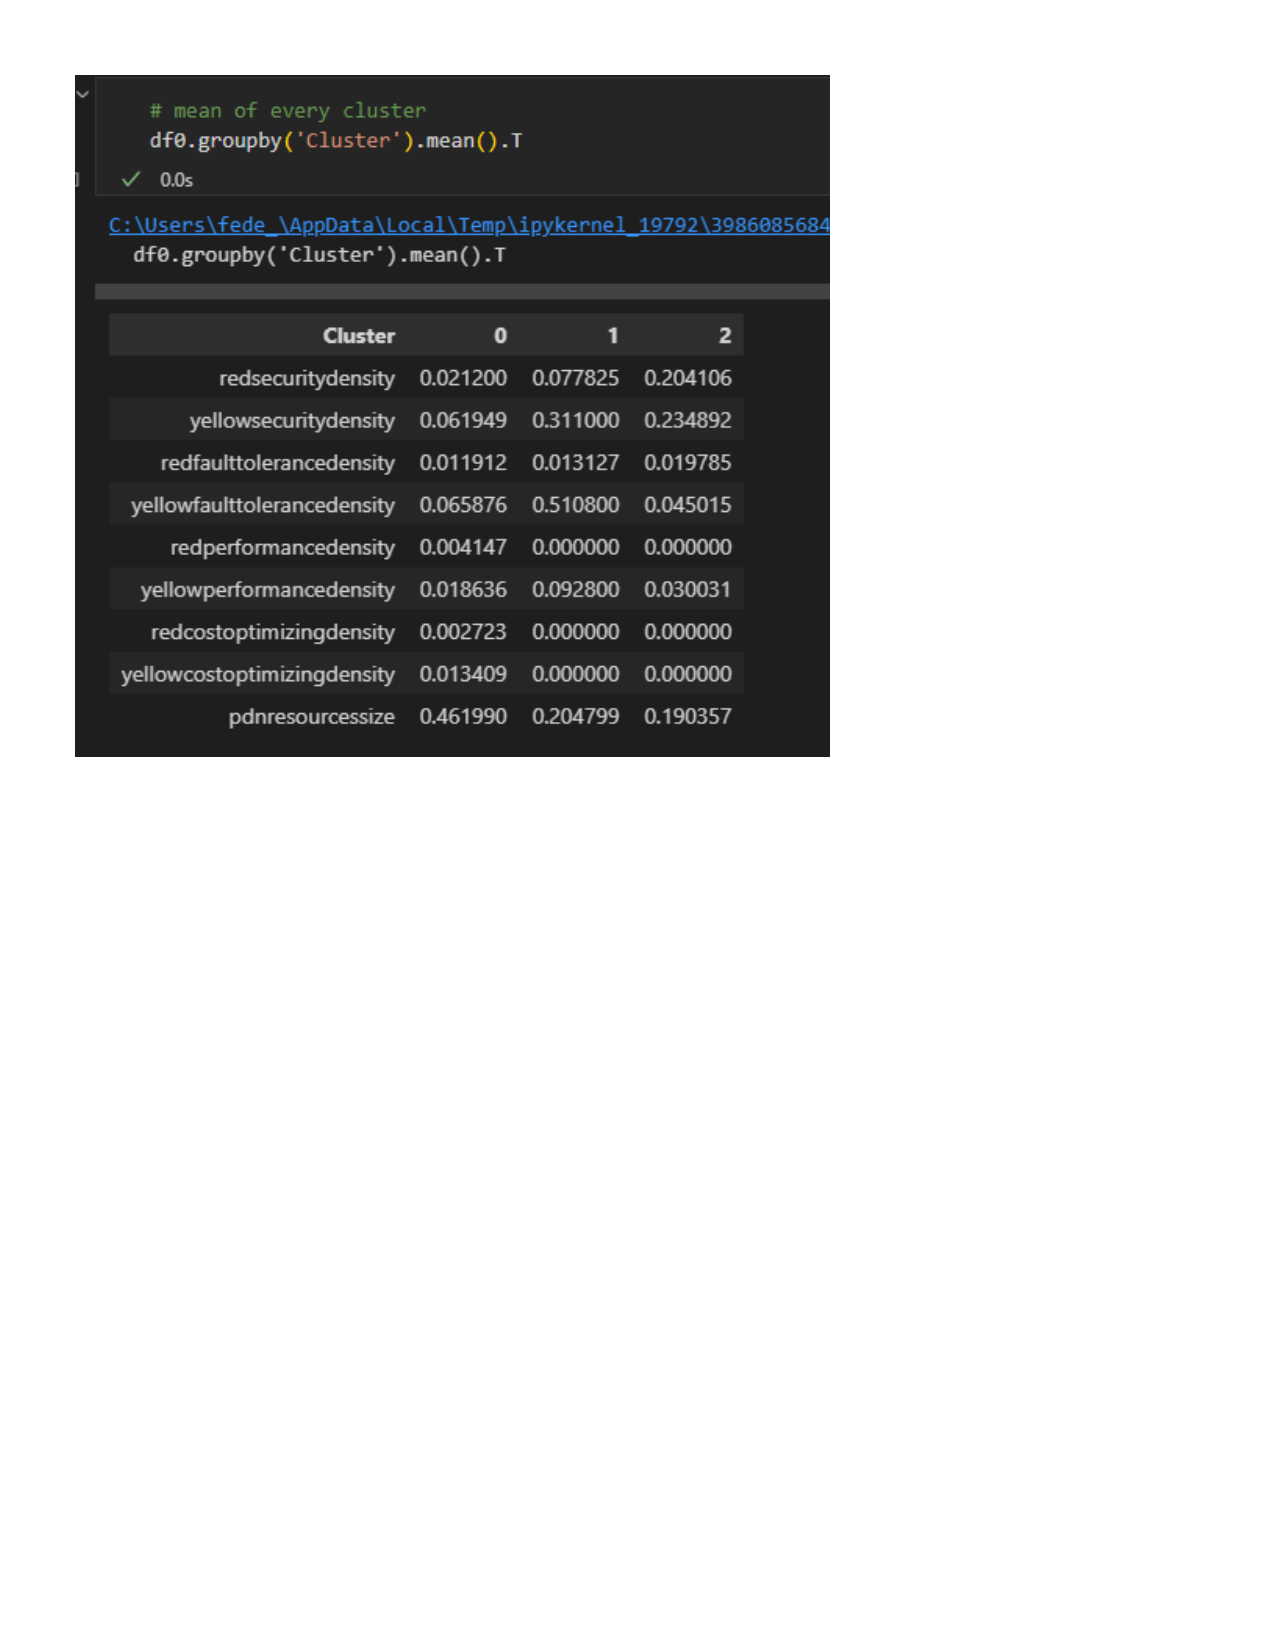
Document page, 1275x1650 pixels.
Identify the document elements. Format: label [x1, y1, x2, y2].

picture [75, 75, 830, 757]
